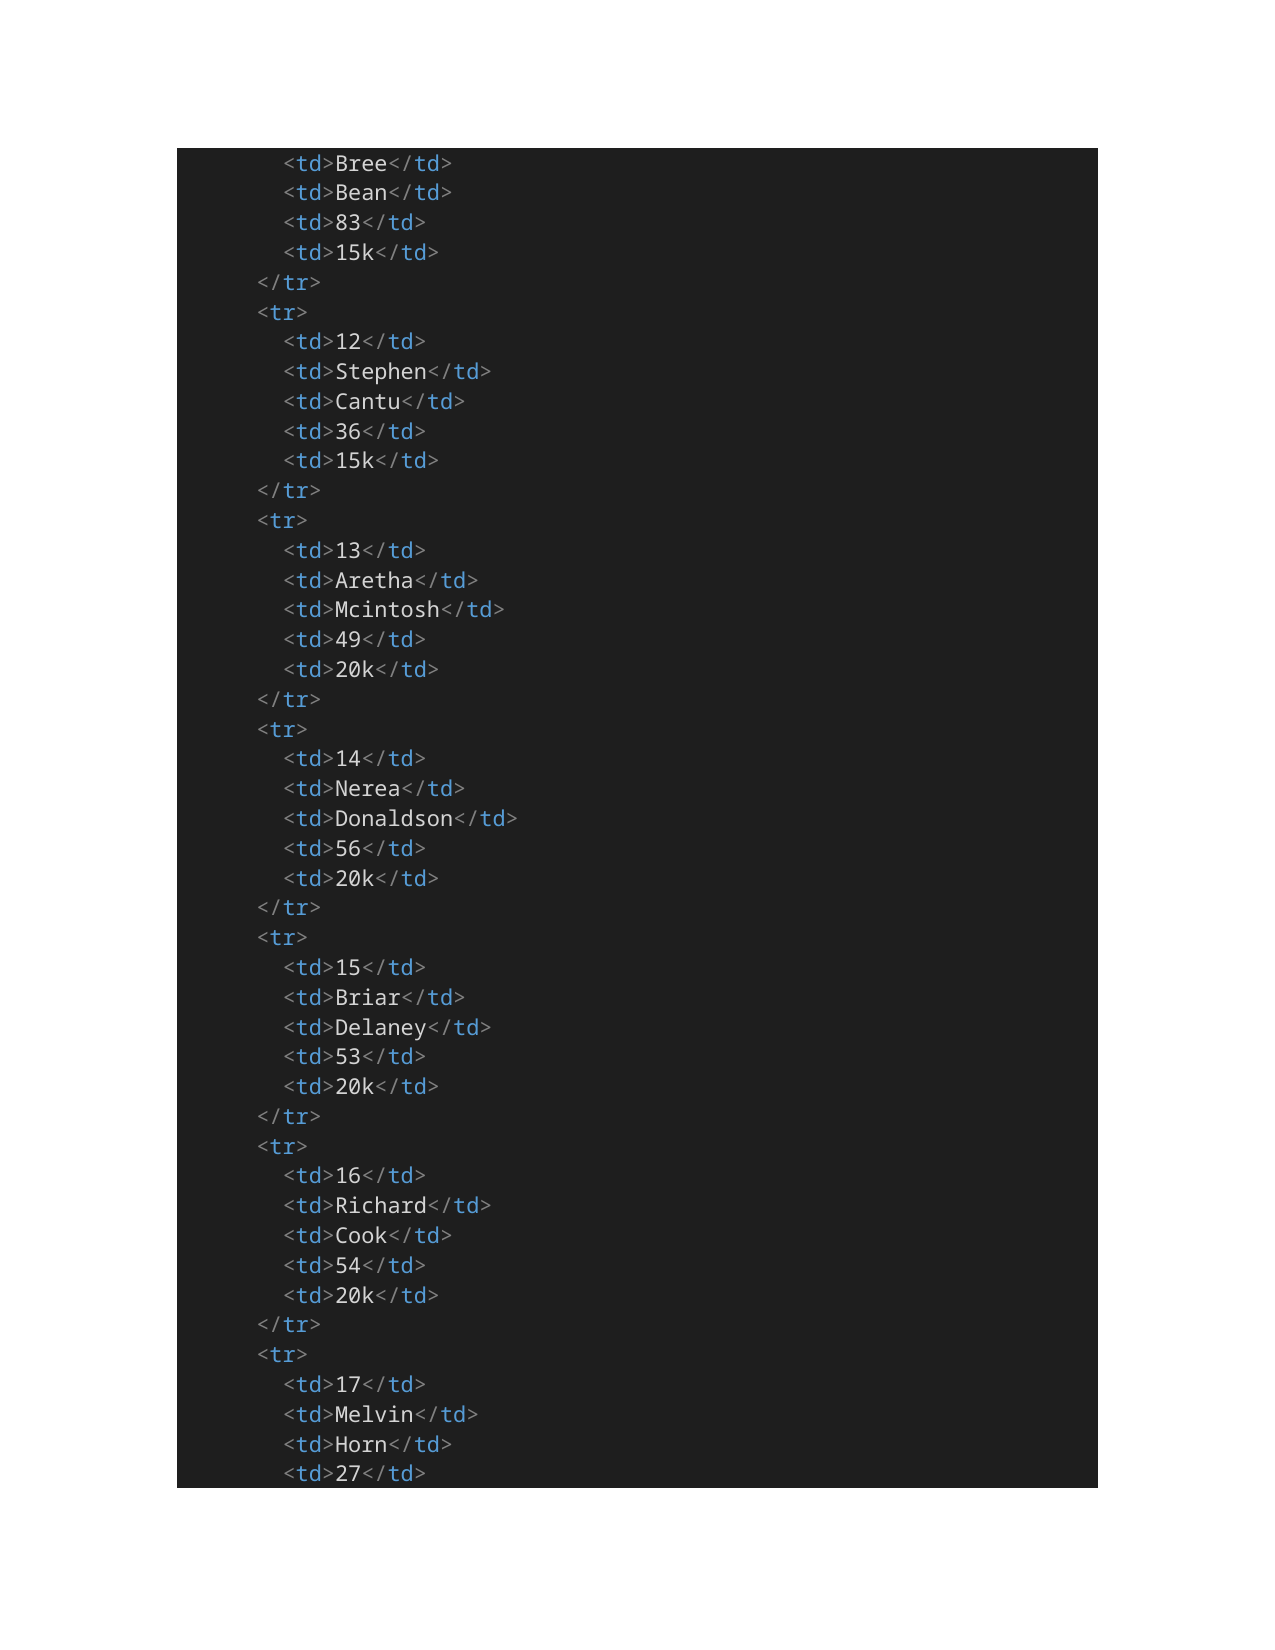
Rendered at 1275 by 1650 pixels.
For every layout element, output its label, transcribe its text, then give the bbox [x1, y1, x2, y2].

text <td>15</td> [177, 952, 1098, 982]
text <td>15k</td> [177, 237, 1098, 267]
text <tr> [177, 505, 1098, 535]
text <td>17</td> [177, 1369, 1098, 1399]
text <td>15k</td> [177, 446, 1098, 475]
text <td>20k</td> [177, 863, 1098, 892]
text <td>Cook</td> [177, 1220, 1098, 1250]
text <td>16</td> [177, 1161, 1098, 1190]
text <td>27</td> [177, 1458, 1098, 1488]
text <td>36</td> [177, 416, 1098, 446]
text </tr> [177, 267, 1098, 297]
text <td>Briar</td> [177, 982, 1098, 1012]
text <td>Melvin</td> [177, 1399, 1098, 1429]
text <tr> [177, 1339, 1098, 1369]
text </tr> [177, 892, 1098, 922]
text <td>Stephen</td> [177, 356, 1098, 386]
text </tr> [177, 684, 1098, 714]
text <td>53</td> [177, 1041, 1098, 1071]
text <td>20k</td> [177, 1071, 1098, 1101]
text <tr> [177, 714, 1098, 743]
text <td>Bree</td> [177, 148, 1098, 177]
text <tr> [177, 922, 1098, 952]
text <td>20k</td> [177, 654, 1098, 684]
text </tr> [177, 475, 1098, 505]
text <td>13</td> [177, 535, 1098, 565]
text <td>12</td> [177, 326, 1098, 356]
text <tr> [177, 1131, 1098, 1161]
text <td>Donaldson</td> [177, 803, 1098, 833]
text </tr> [177, 1101, 1098, 1131]
text <td>20k</td> [177, 1280, 1098, 1309]
text <td>Bean</td> [177, 177, 1098, 207]
text <td>14</td> [177, 743, 1098, 773]
text <td>Mcintosh</td> [177, 594, 1098, 624]
text <td>Nerea</td> [177, 773, 1098, 803]
text <td>83</td> [177, 207, 1098, 237]
text <tr> [177, 297, 1098, 326]
text <td>Cantu</td> [177, 386, 1098, 416]
text <td>56</td> [177, 833, 1098, 863]
text <td>54</td> [177, 1250, 1098, 1280]
text <td>Horn</td> [177, 1429, 1098, 1458]
text <td>Delaney</td> [177, 1012, 1098, 1041]
text </tr> [177, 1309, 1098, 1339]
text <td>49</td> [177, 624, 1098, 654]
text <td>Aretha</td> [177, 565, 1098, 594]
text <td>Richard</td> [177, 1190, 1098, 1220]
